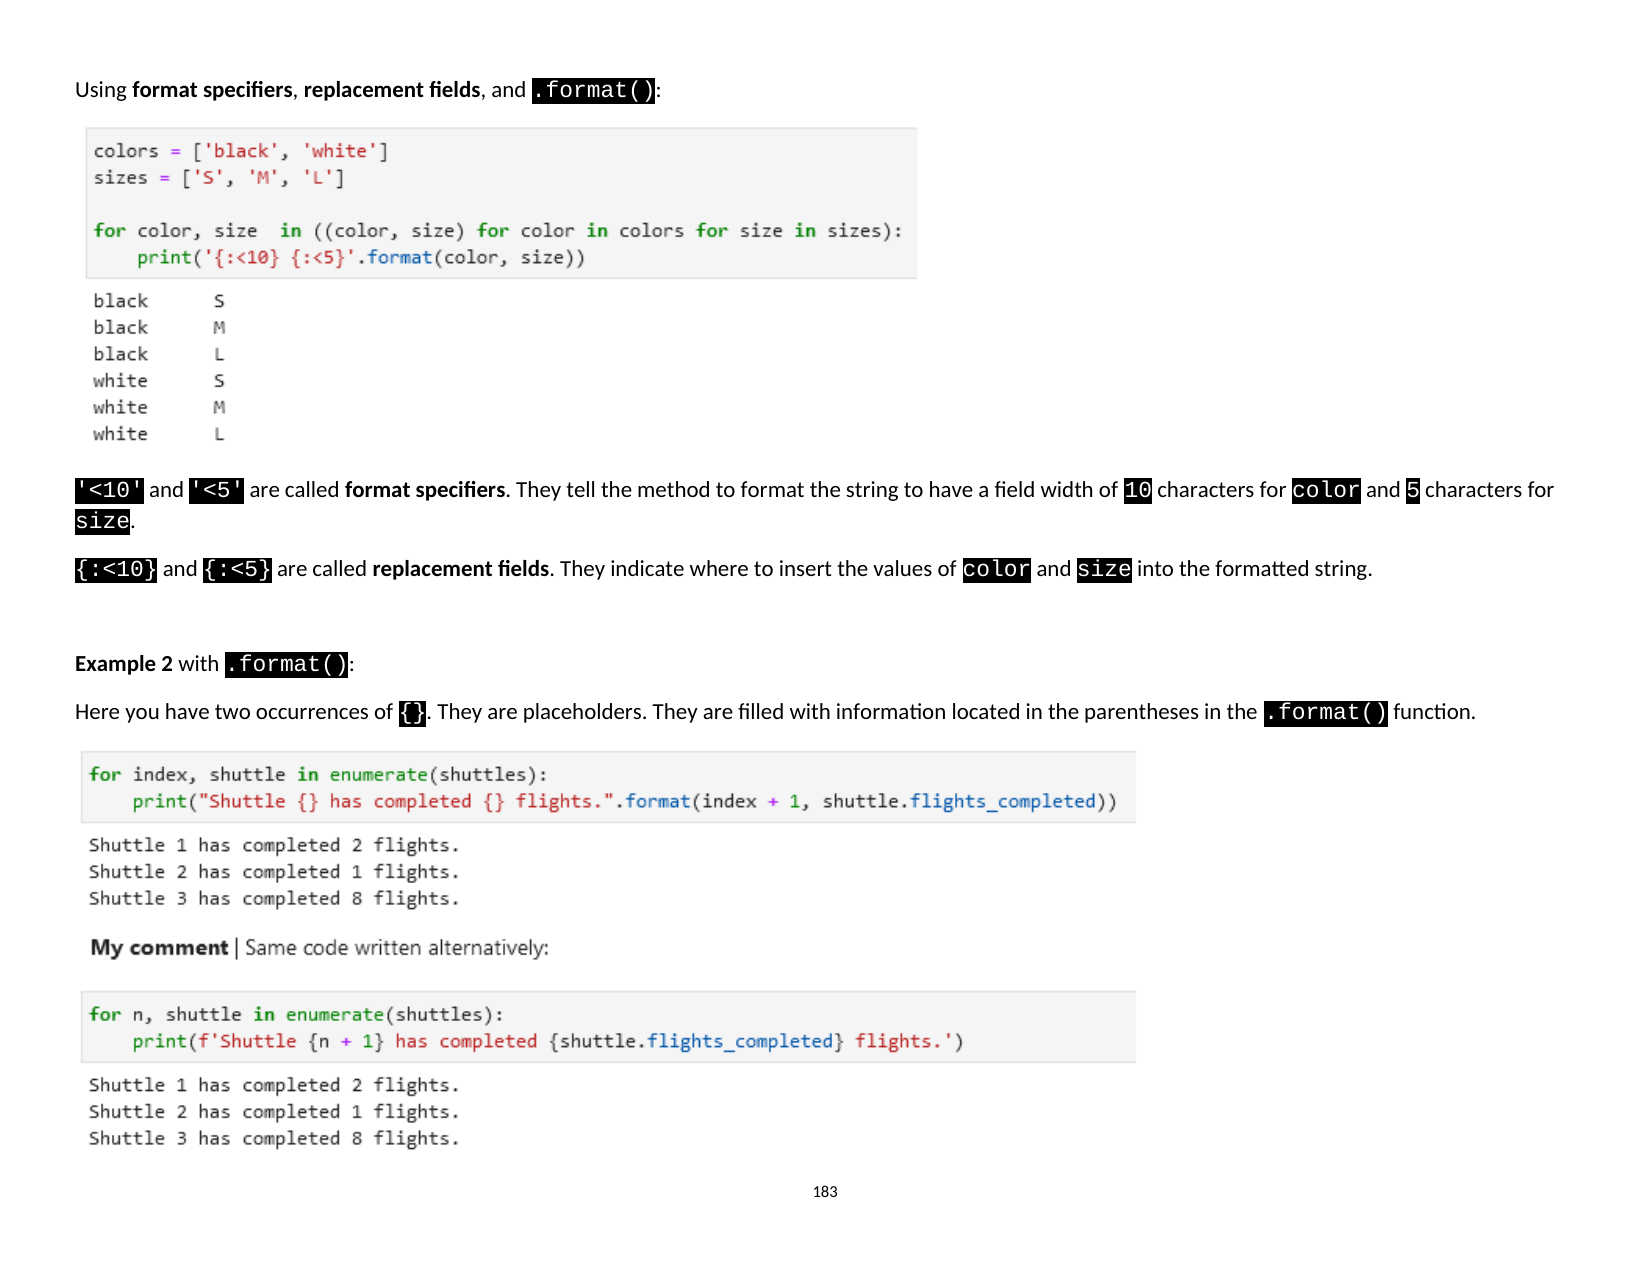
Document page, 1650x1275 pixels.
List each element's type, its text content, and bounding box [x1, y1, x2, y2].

text Using format specifiers, replacement fields, and .format(): [75, 75, 1575, 104]
picture [75, 123, 918, 456]
text '<10' and '<5' are called format specifiers. They tell the method to format the string to have a field width of 10 characters for color and 5 characters for size. [75, 475, 1575, 535]
picture [75, 745, 1137, 1159]
text Here you have two occurrences of {}. They are placeholders. They are filled with information located in the parentheses in the .format() function. [75, 697, 1575, 727]
text {:<10} and {:<5} are called replacement fields. They indicate where to insert the values of color and size into the formatted string. [75, 554, 1575, 583]
text Example 2 with .format(): [75, 649, 1575, 678]
